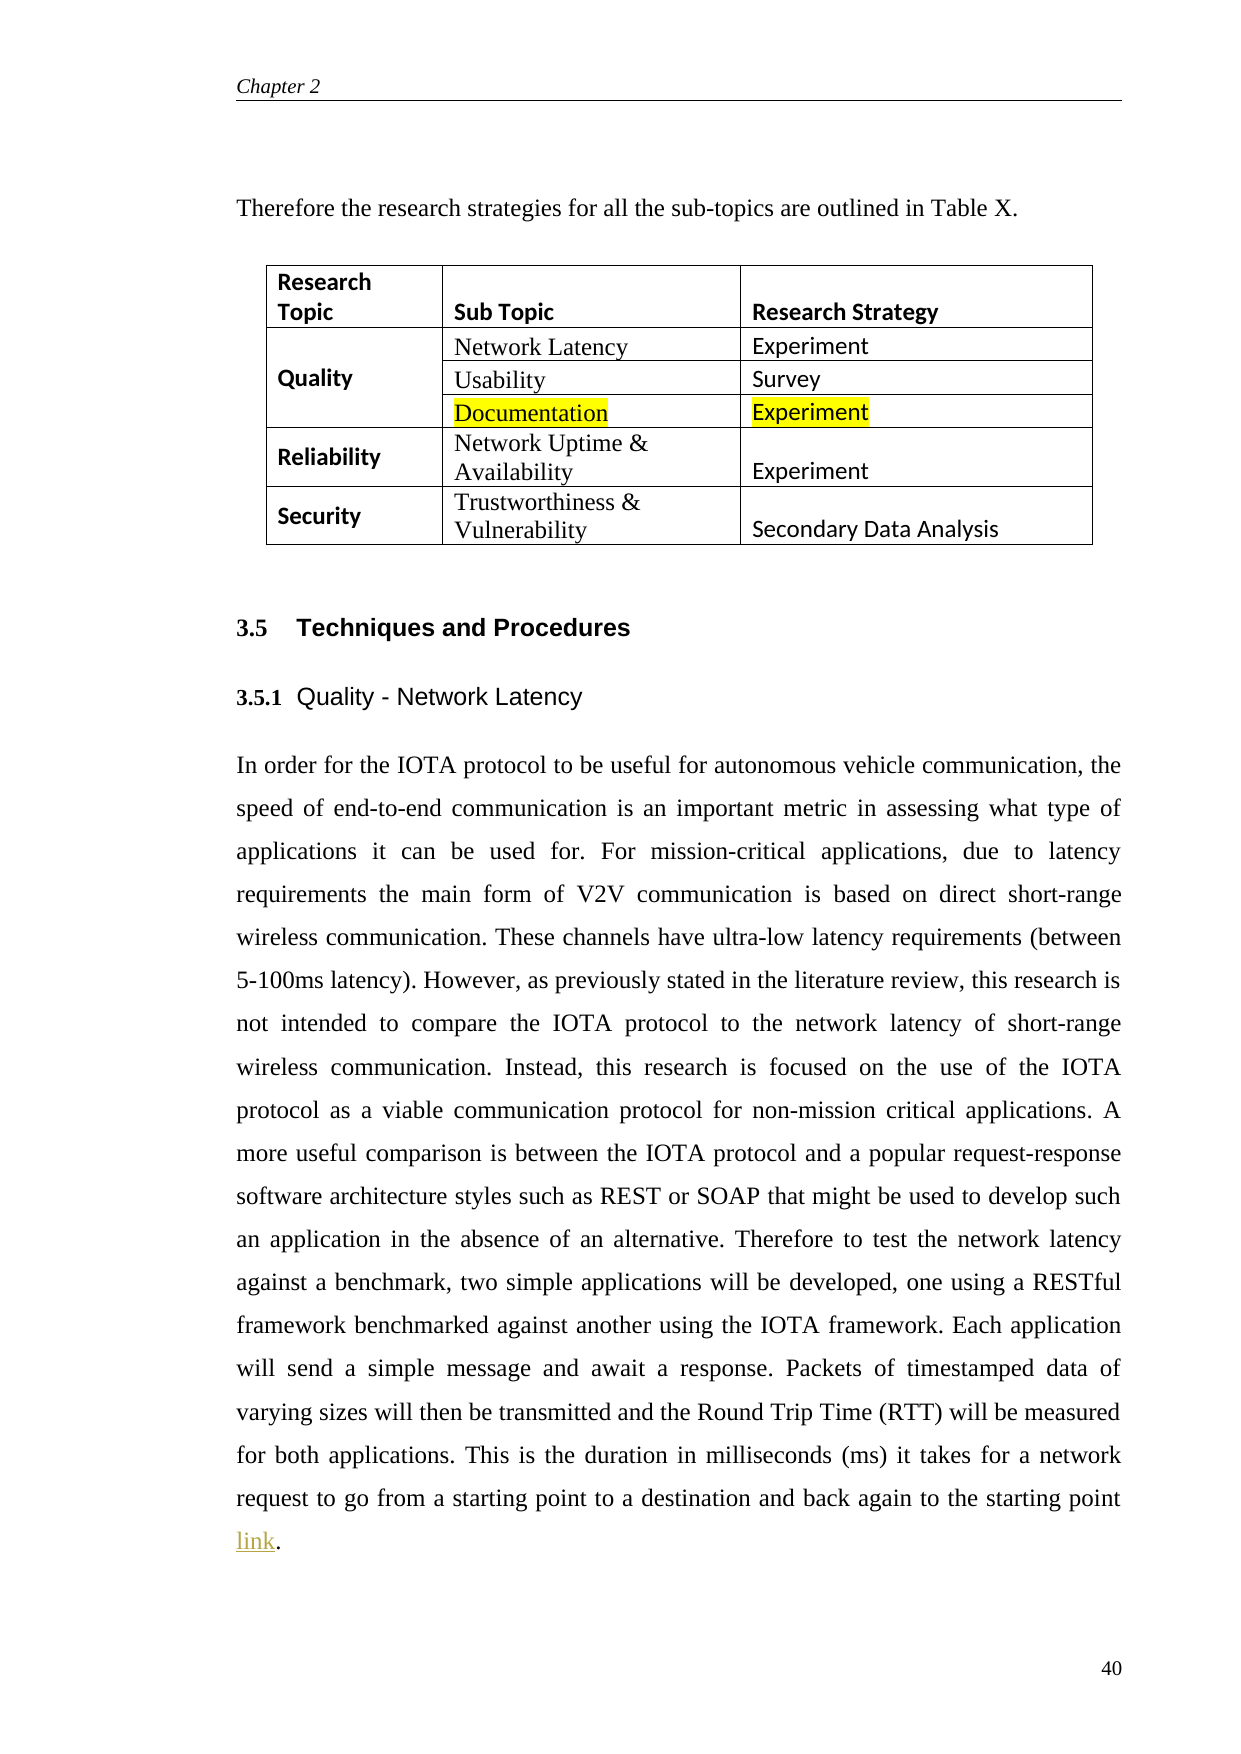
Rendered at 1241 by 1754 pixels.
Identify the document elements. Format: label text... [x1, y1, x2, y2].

table_cell Trustworthiness & Vulnerability [443, 487, 740, 544]
table_cell Experiment [741, 328, 1092, 360]
table_cell Network Latency [443, 328, 740, 360]
text In order for the IOTA protocol to be useful for autonomous vehicle communication, the speed of end-to-end communication is an important metric in assessing what type of applications it can be used for. For mission-critical applications, due to latency requirements the main form of V2V communication is based on direct short-range wireless communication. These channels have ultra-low latency requirements (between 5-100ms latency). However, as previously stated in the literature review, this research is not intended to compare the IOTA protocol to the network latency of short-range wireless communication. Instead, this research is focused on the use of the IOTA protocol as a viable communication protocol for non-mission critical applications. A more useful comparison is between the IOTA protocol and a popular request-response software architecture styles such as REST or SOAP that might be used to develop such an application in the absence of an alternative. Therefore to test the network latency against a benchmark, two simple applications will be developed, one using a RESTful framework benchmarked against another using the IOTA framework. Each application will send a simple message and await a response. Packets of timestamped data of varying sizes will then be transmitted and the Round Trip Time (RTT) will be measured for both applications. This is the duration in milliseconds (ms) it takes for a network request to go from a starting point to a destination and back again to the starting point link. [236, 750, 1122, 1555]
subtitle Techniques and Procedures [236, 613, 1122, 642]
table_cell Documentation [443, 395, 740, 427]
table_cell Experiment [741, 395, 1092, 427]
text Therefore the research strategies for all the sub-topics are outlined in Table X. [236, 193, 1122, 222]
table_header Research Strategy [741, 266, 1092, 327]
table_cell Network Uptime & Availability [443, 428, 740, 486]
table_cell Usability [443, 361, 740, 394]
subtitle Quality - Network Latency [236, 682, 1122, 710]
table_header Research Topic [267, 266, 442, 327]
table_cell Security [267, 487, 442, 544]
table_header Sub Topic [443, 266, 740, 327]
table_cell Experiment [741, 428, 1092, 486]
table_cell Reliability [267, 428, 442, 486]
table_cell Secondary Data Analysis [741, 487, 1092, 544]
table_cell Survey [741, 361, 1092, 394]
table_cell Quality [267, 328, 442, 427]
